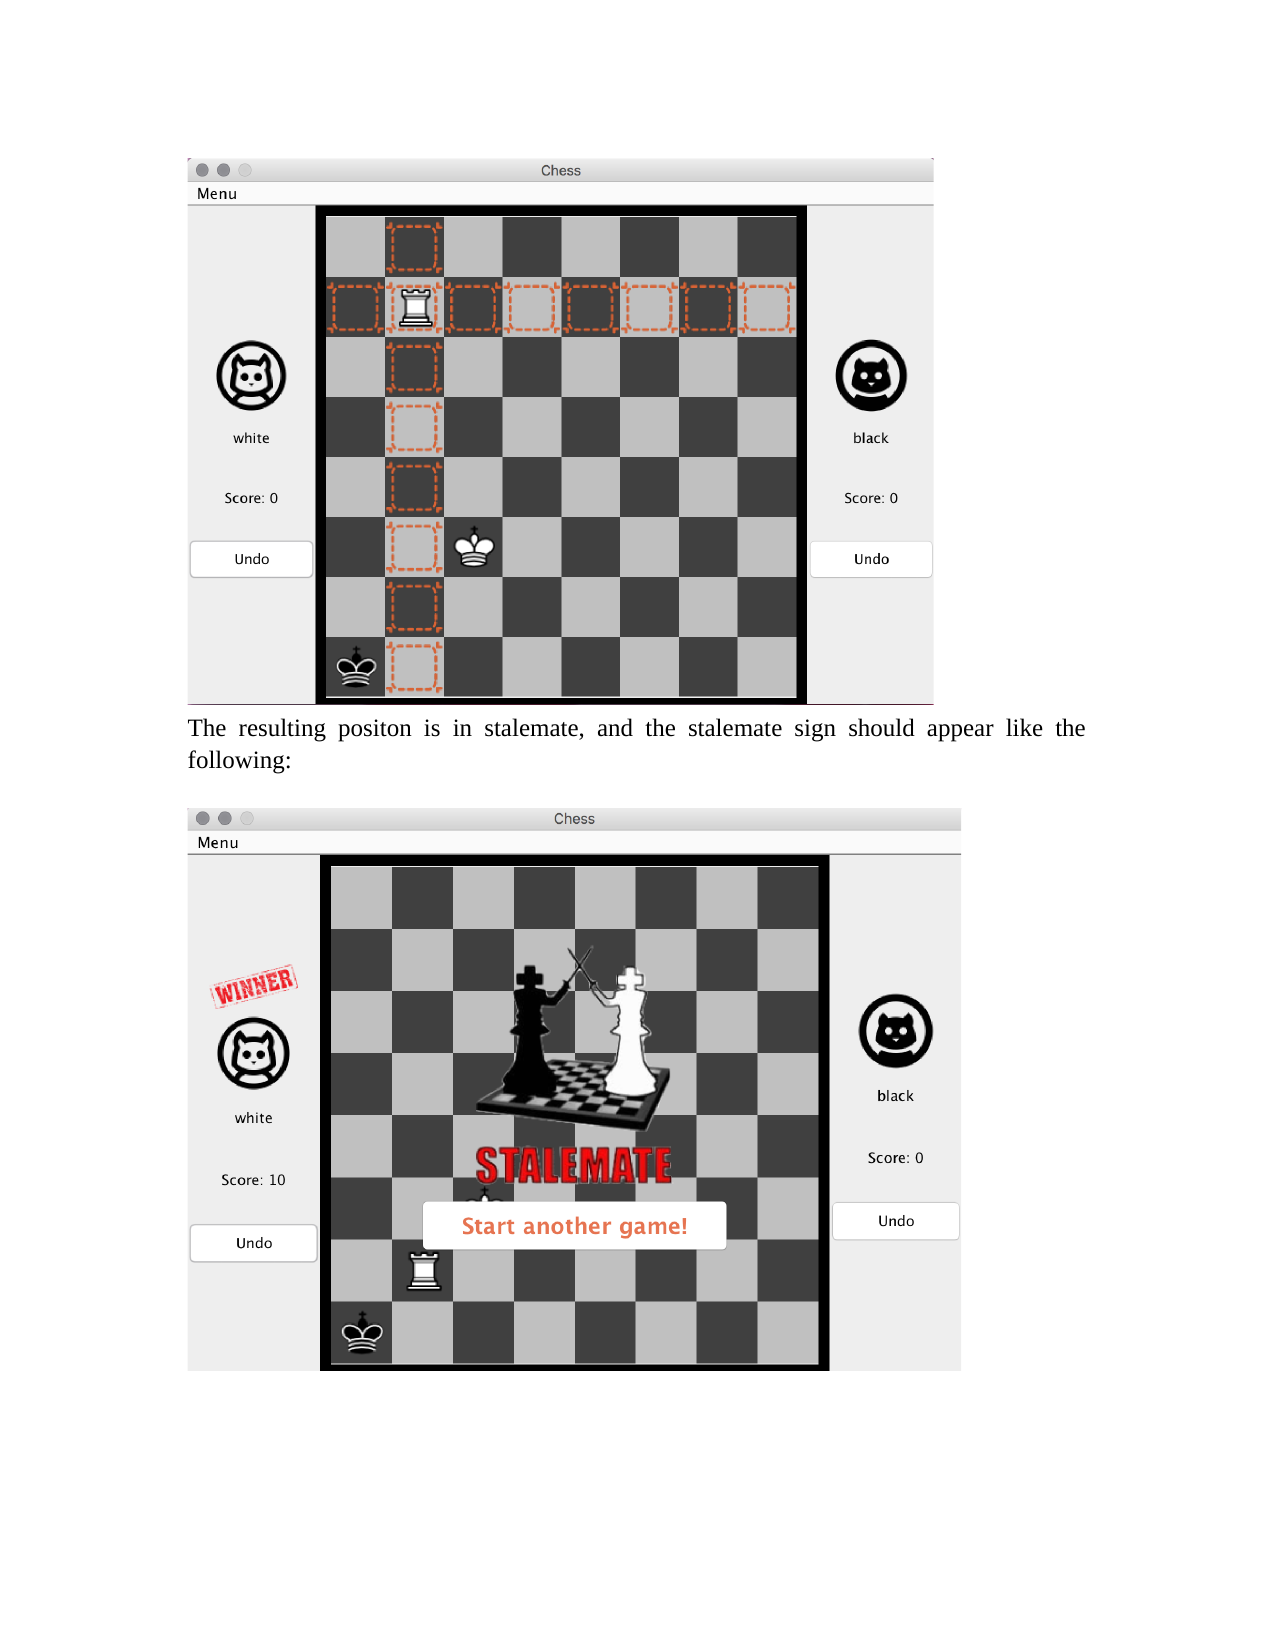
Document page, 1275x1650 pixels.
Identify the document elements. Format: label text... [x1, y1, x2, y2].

picture [187, 808, 962, 1371]
text The resulting positon is in stalemate, and the stalemate sign should appear like the following: [187, 711, 1087, 776]
picture [187, 158, 934, 705]
